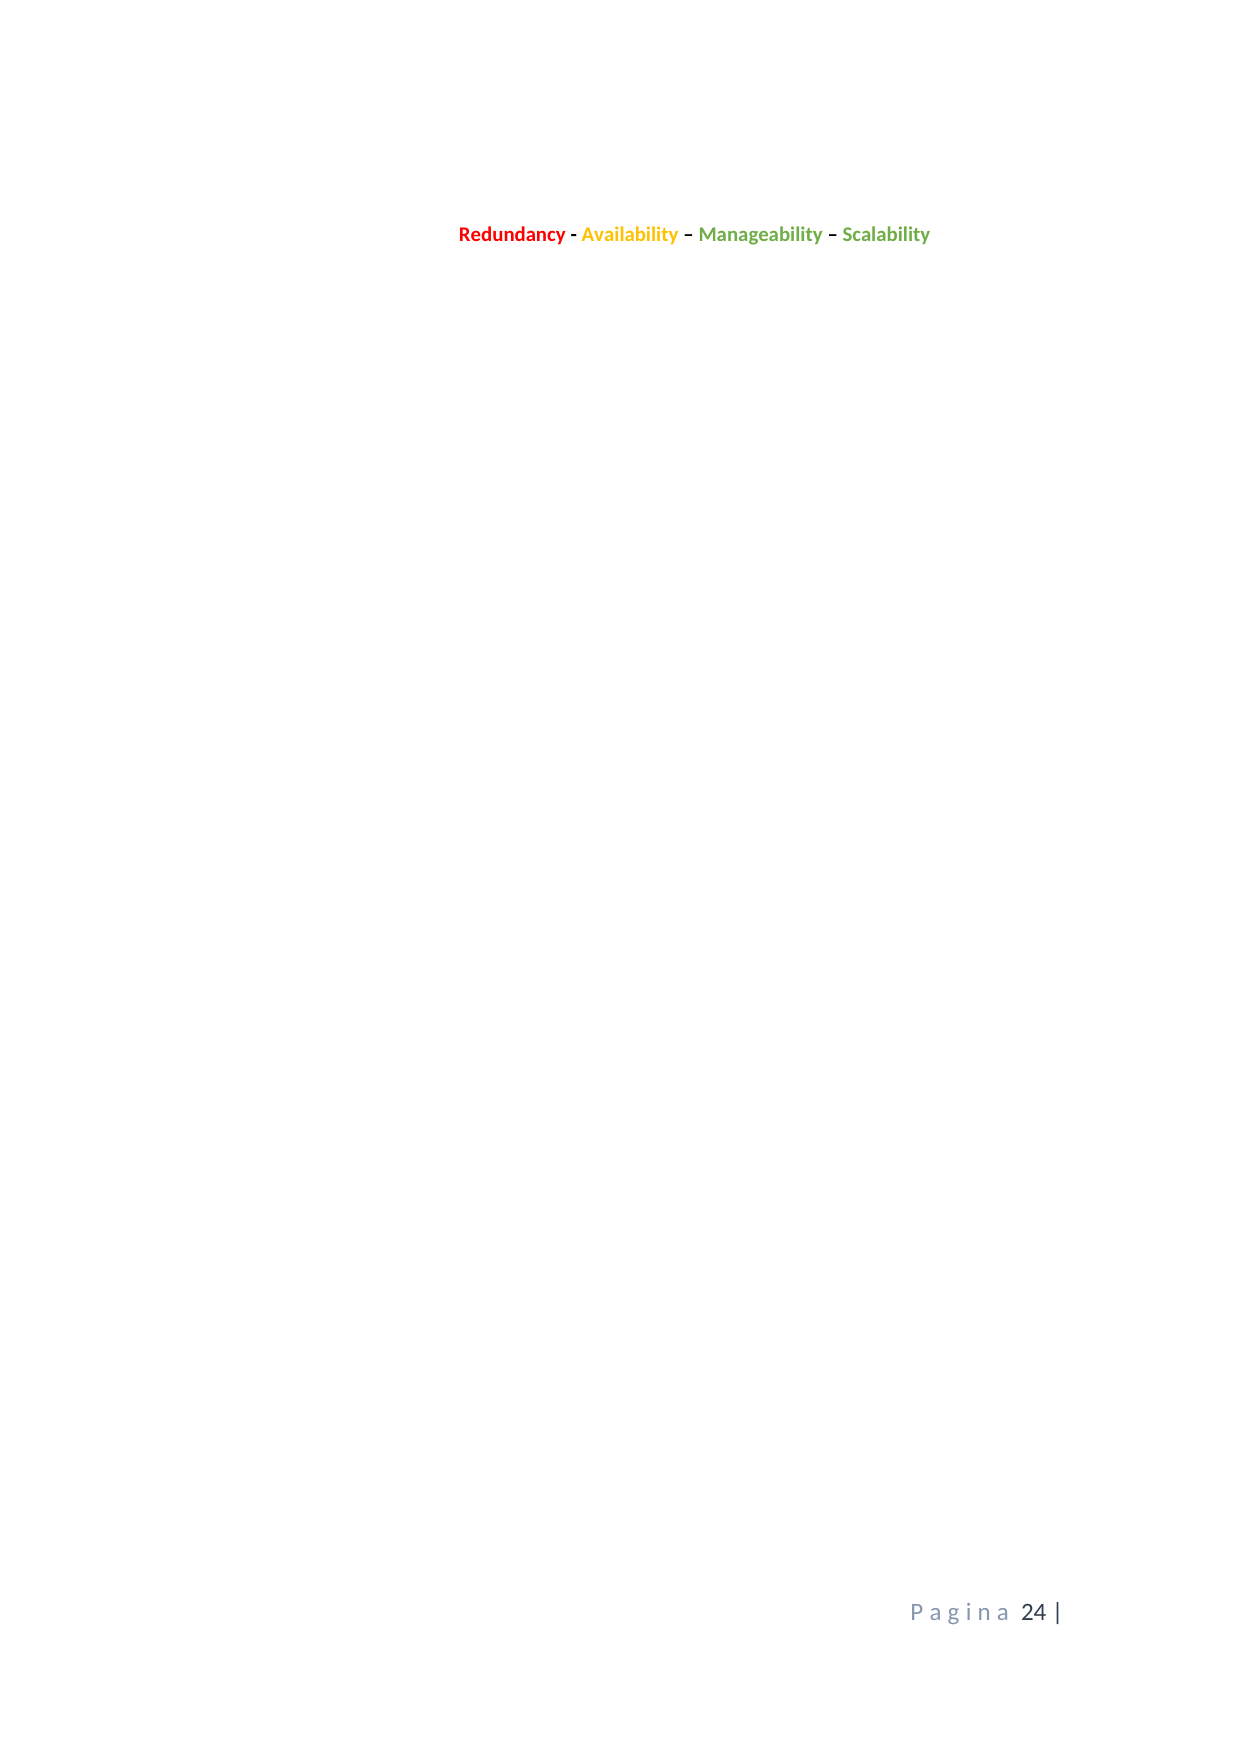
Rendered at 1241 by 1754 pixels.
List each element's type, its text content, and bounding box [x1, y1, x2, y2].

list Redundancy - Availability – Manageability – Scalability [299, 221, 1090, 246]
